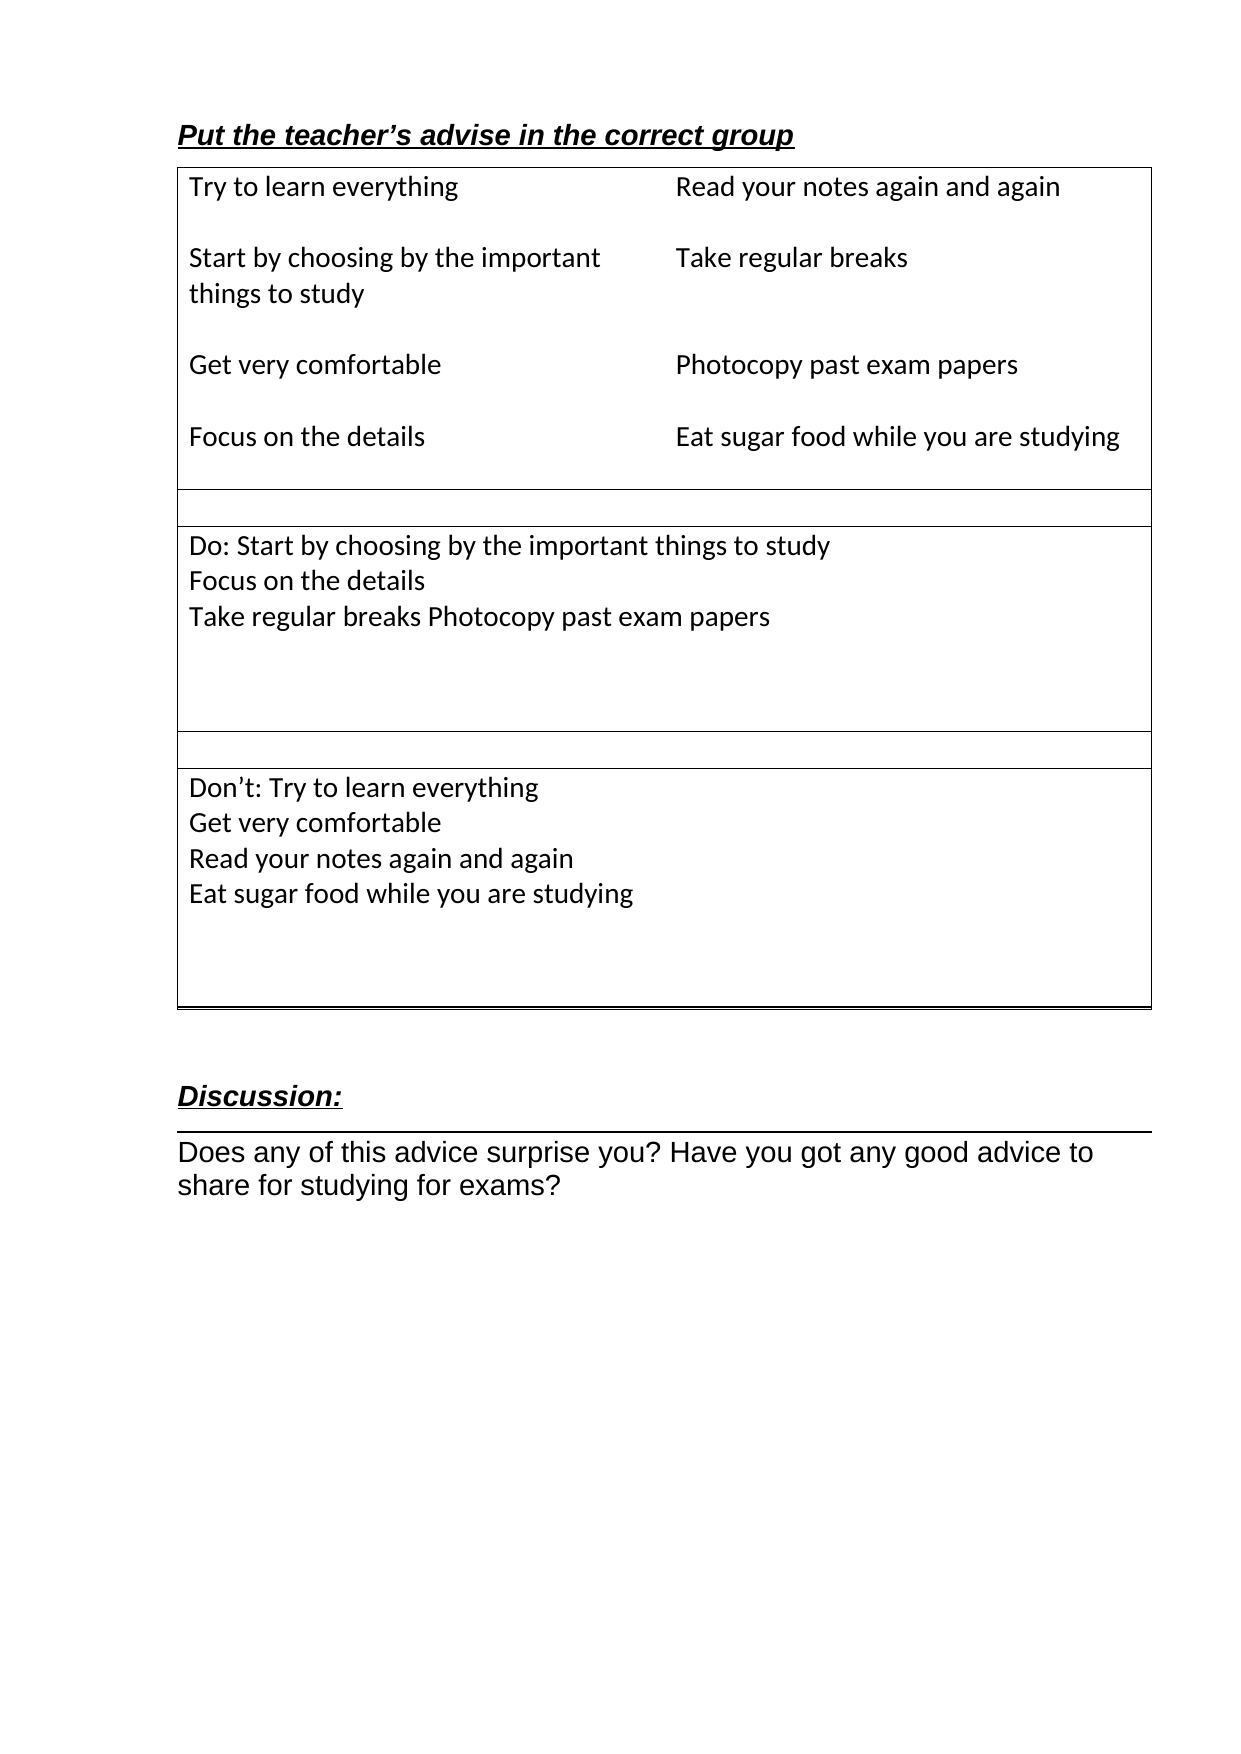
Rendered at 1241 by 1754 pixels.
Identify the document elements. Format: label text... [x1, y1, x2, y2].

table_cell Don’t: Try to learn everything Get very comfortable Read your notes again and again Eat sugar food while you are studying [178, 769, 1151, 1006]
table_cell Do: Start by choosing by the important things to study Focus on the details Take regular breaks Photocopy past exam papers [178, 527, 1151, 731]
table_cell [178, 732, 1151, 768]
text Discussion: [177, 1079, 1152, 1112]
text Put the teacher’s advise in the correct group [177, 118, 1152, 152]
text Does any of this advice surprise you? Have you got any good advice to share for studying for exams? Конец формы [177, 1133, 1152, 1202]
table_header Try to learn everything [178, 168, 664, 239]
table_header Read your notes again and again [664, 168, 1151, 239]
table_cell Start by choosing by the important things to study [178, 240, 664, 346]
table_cell Photocopy past exam papers [664, 346, 1151, 418]
table_cell Take regular breaks [664, 240, 1151, 346]
table_cell Focus on the details [178, 418, 664, 489]
table_cell Eat sugar food while you are studying [664, 418, 1151, 489]
table_cell Get very comfortable [178, 346, 664, 418]
table_cell [178, 490, 1151, 526]
